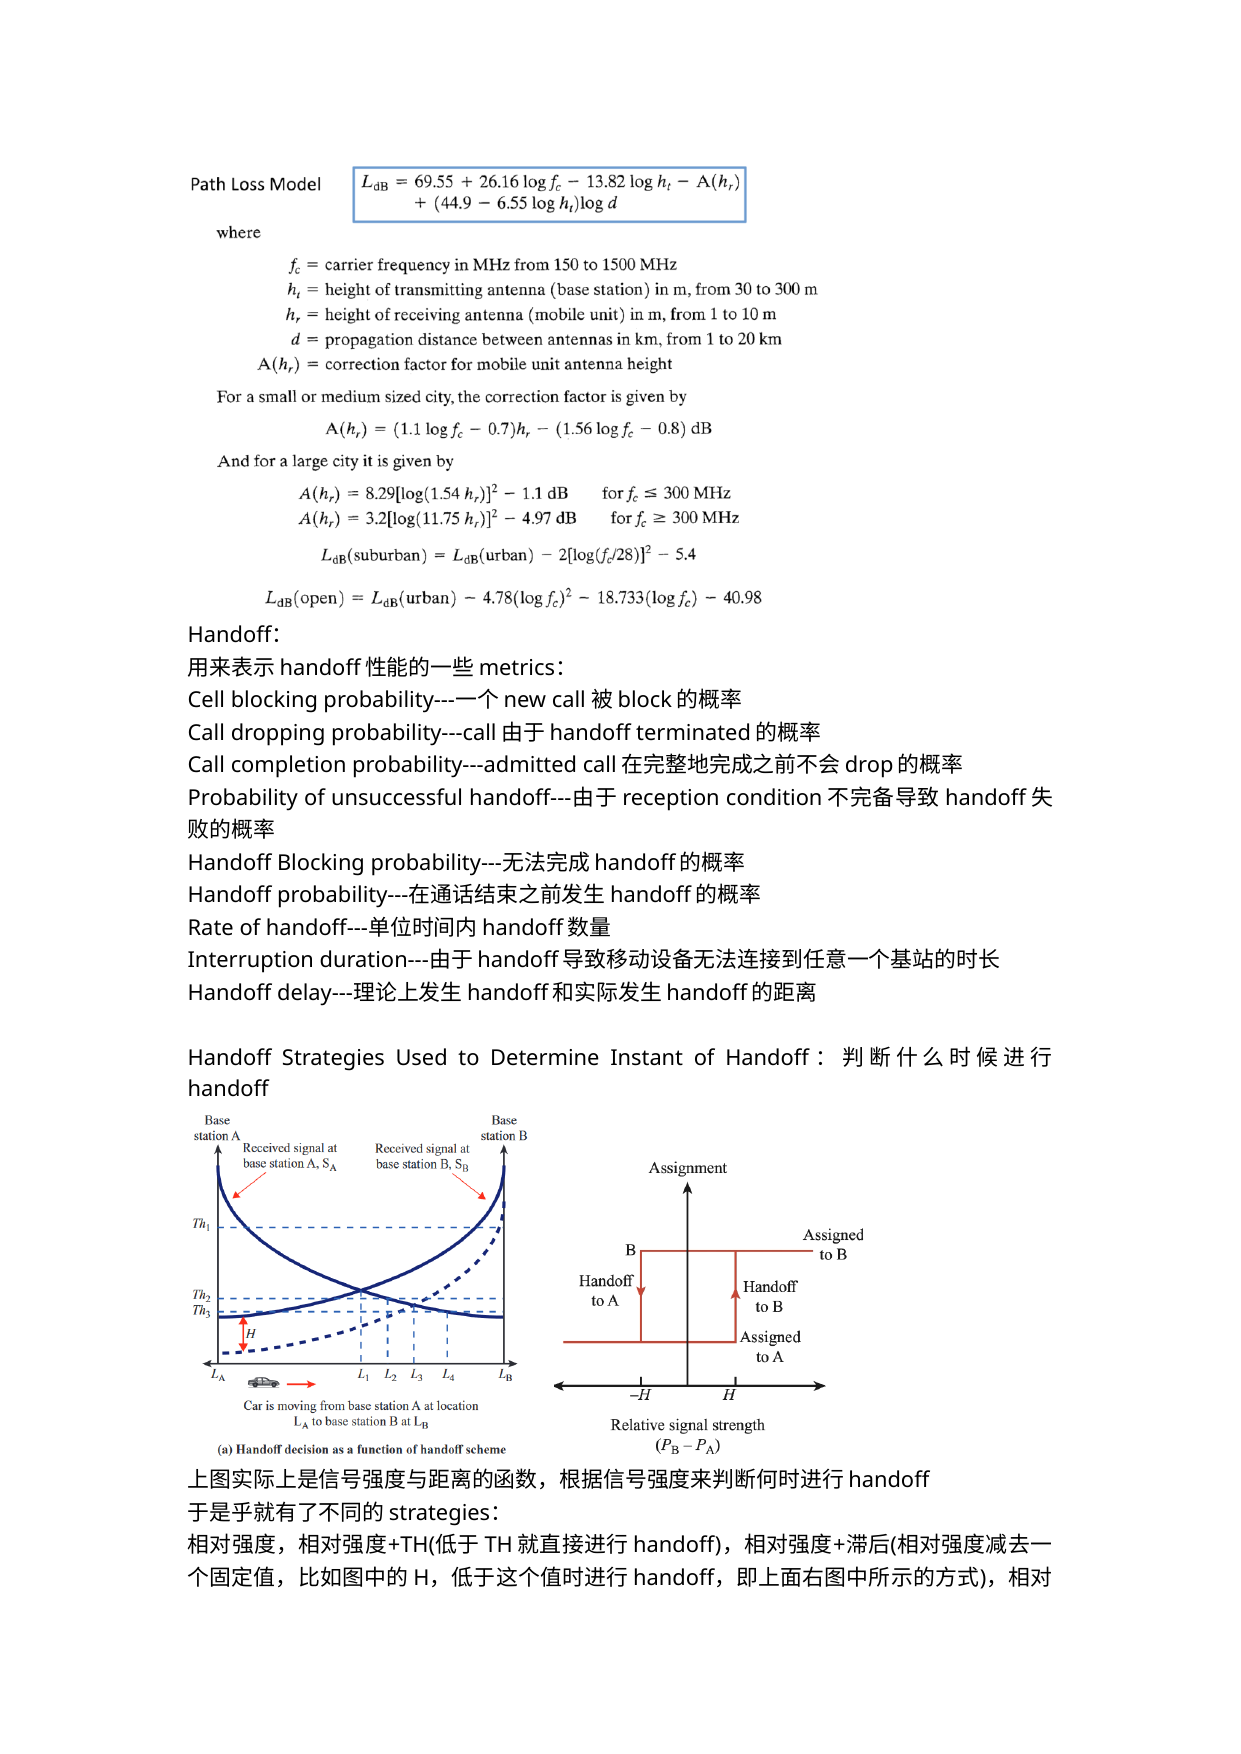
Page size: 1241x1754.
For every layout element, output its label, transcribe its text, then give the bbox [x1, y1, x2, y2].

text Call completion probability---admitted call在完整地完成之前不会drop的概率 [187, 747, 1053, 779]
text Call dropping probability---call由于handoff terminated的概率 [187, 714, 1053, 747]
text Handoff Strategies Used to Determine Instant of Handoff：判断什么时候进行handoff [187, 1039, 1053, 1104]
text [187, 1527, 1053, 1592]
text 上图实际上是信号强度与距离的函数，根据信号强度来判断何时进行handoff [187, 1462, 1053, 1494]
text Interruption duration---由于handoff导致移动设备无法连接到任意一个基站的时长 [187, 942, 1053, 974]
picture [554, 1151, 864, 1460]
text Handoff probability---在通话结束之前发生handoff的概率 [187, 877, 1053, 909]
picture [187, 1106, 549, 1460]
text 于是乎就有了不同的strategies： [187, 1494, 1053, 1527]
text 用来表示handoff性能的一些metrics： [187, 649, 1053, 682]
text Handoff： [187, 617, 1053, 649]
text Cell blocking probability---一个new call 被block的概率 [187, 682, 1053, 714]
text Handoff delay---理论上发生handoff和实际发生handoff的距离 [187, 974, 1053, 1007]
text Probability of unsuccessful handoff---由于reception condition不完备导致handoff失败的概率 [187, 779, 1053, 844]
text Handoff Blocking probability---无法完成handoff的概率 [187, 844, 1053, 877]
text Rate of handoff---单位时间内handoff数量 [187, 909, 1053, 942]
picture [187, 162, 824, 617]
